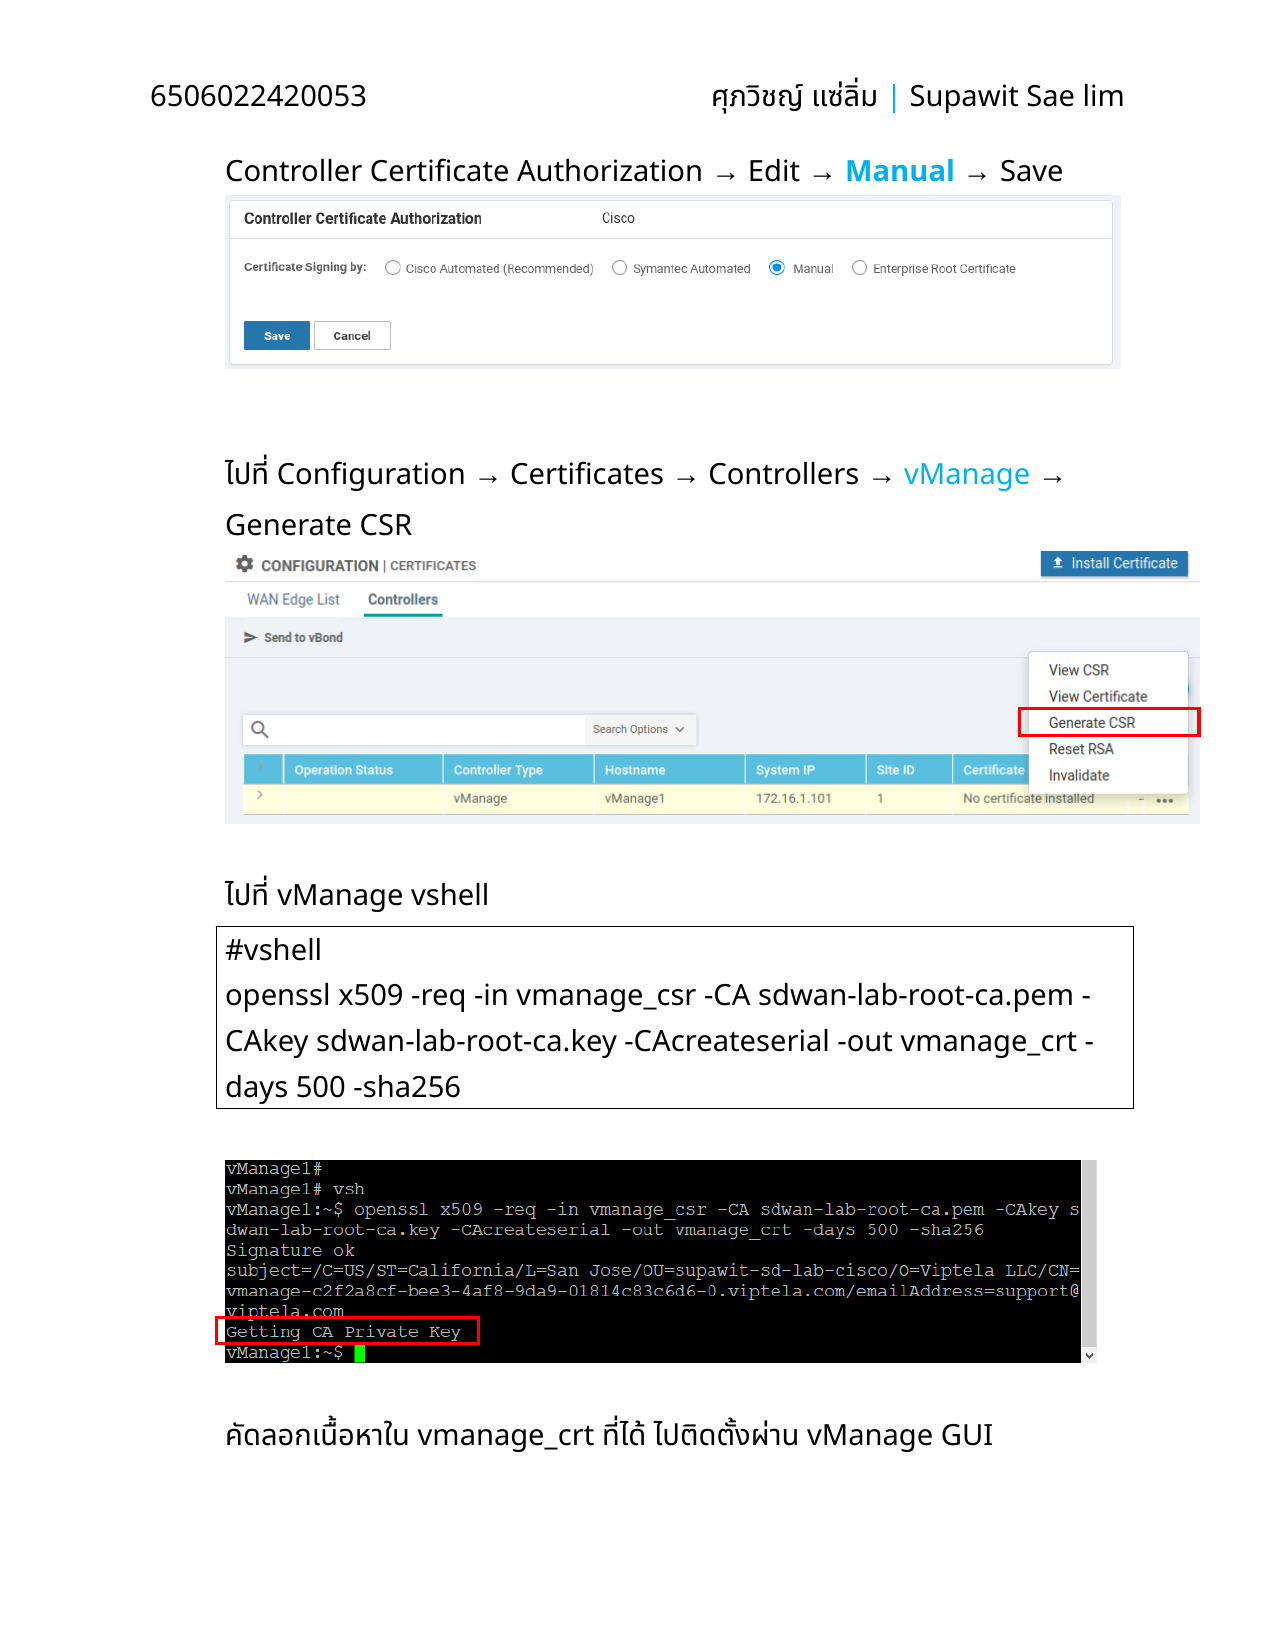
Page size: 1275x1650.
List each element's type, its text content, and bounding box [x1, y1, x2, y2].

list ไปที่ Configuration → Certificates → Controllers → vManage → Generate CSR [225, 454, 1125, 543]
list คัดลอกเนื้อหาใน vmanage_crt ที่ได้ ไปติดตั้งผ่าน vManage GUI [225, 1414, 1125, 1459]
picture [225, 1319, 477, 1342]
list ไปที่ vManage vshell [225, 875, 1125, 919]
list Controller Certificate Authorization → Edit → Manual → Save [225, 150, 1125, 190]
picture [225, 549, 1200, 824]
list openssl x509 -req -in vmanage_csr -CA sdwan-lab-root-ca.pem -CAkey sdwan-lab-root-ca.key -CAcreateserial -out vmanage_crt -days 500 -sha256 [217, 972, 1133, 1108]
picture [1021, 710, 1197, 734]
picture [225, 195, 1121, 369]
picture [225, 1160, 1097, 1363]
list #vshell [217, 927, 1133, 969]
